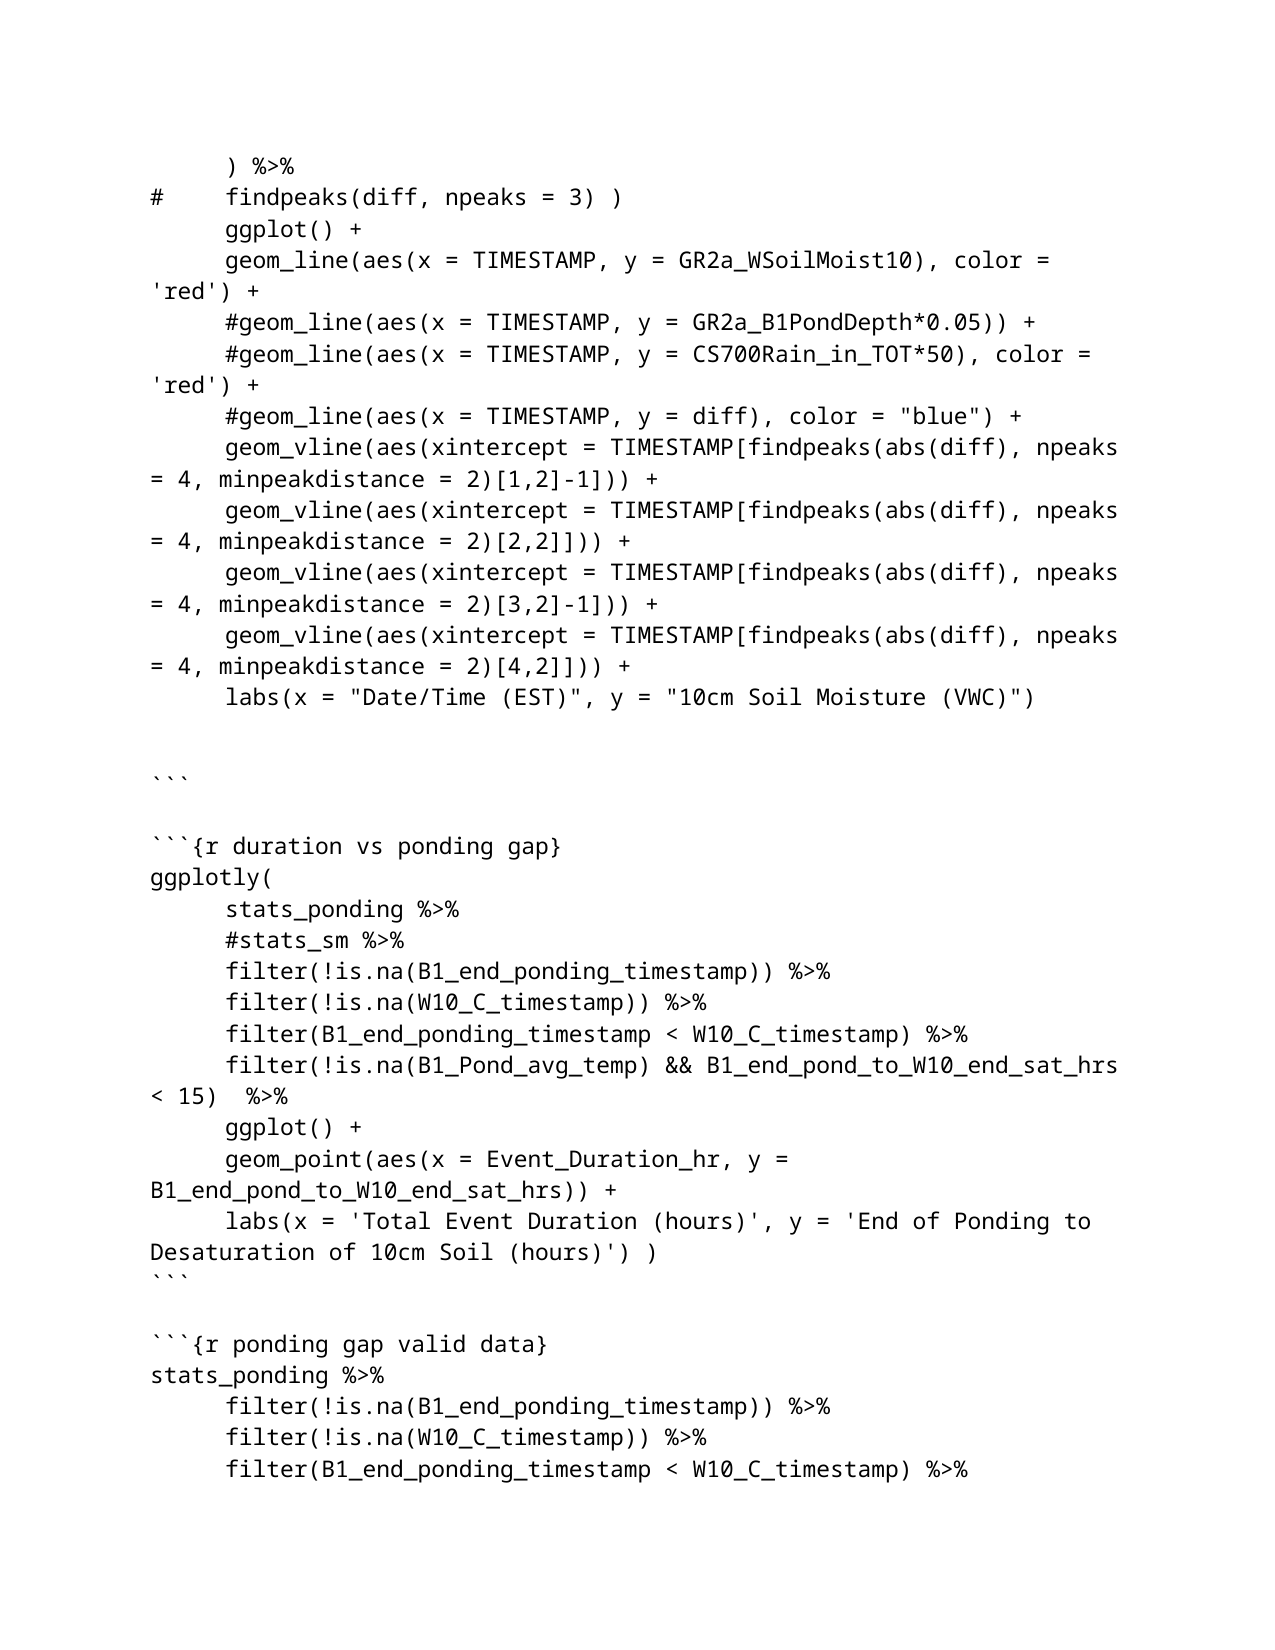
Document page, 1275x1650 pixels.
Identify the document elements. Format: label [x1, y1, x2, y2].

text [150, 150, 1125, 1484]
